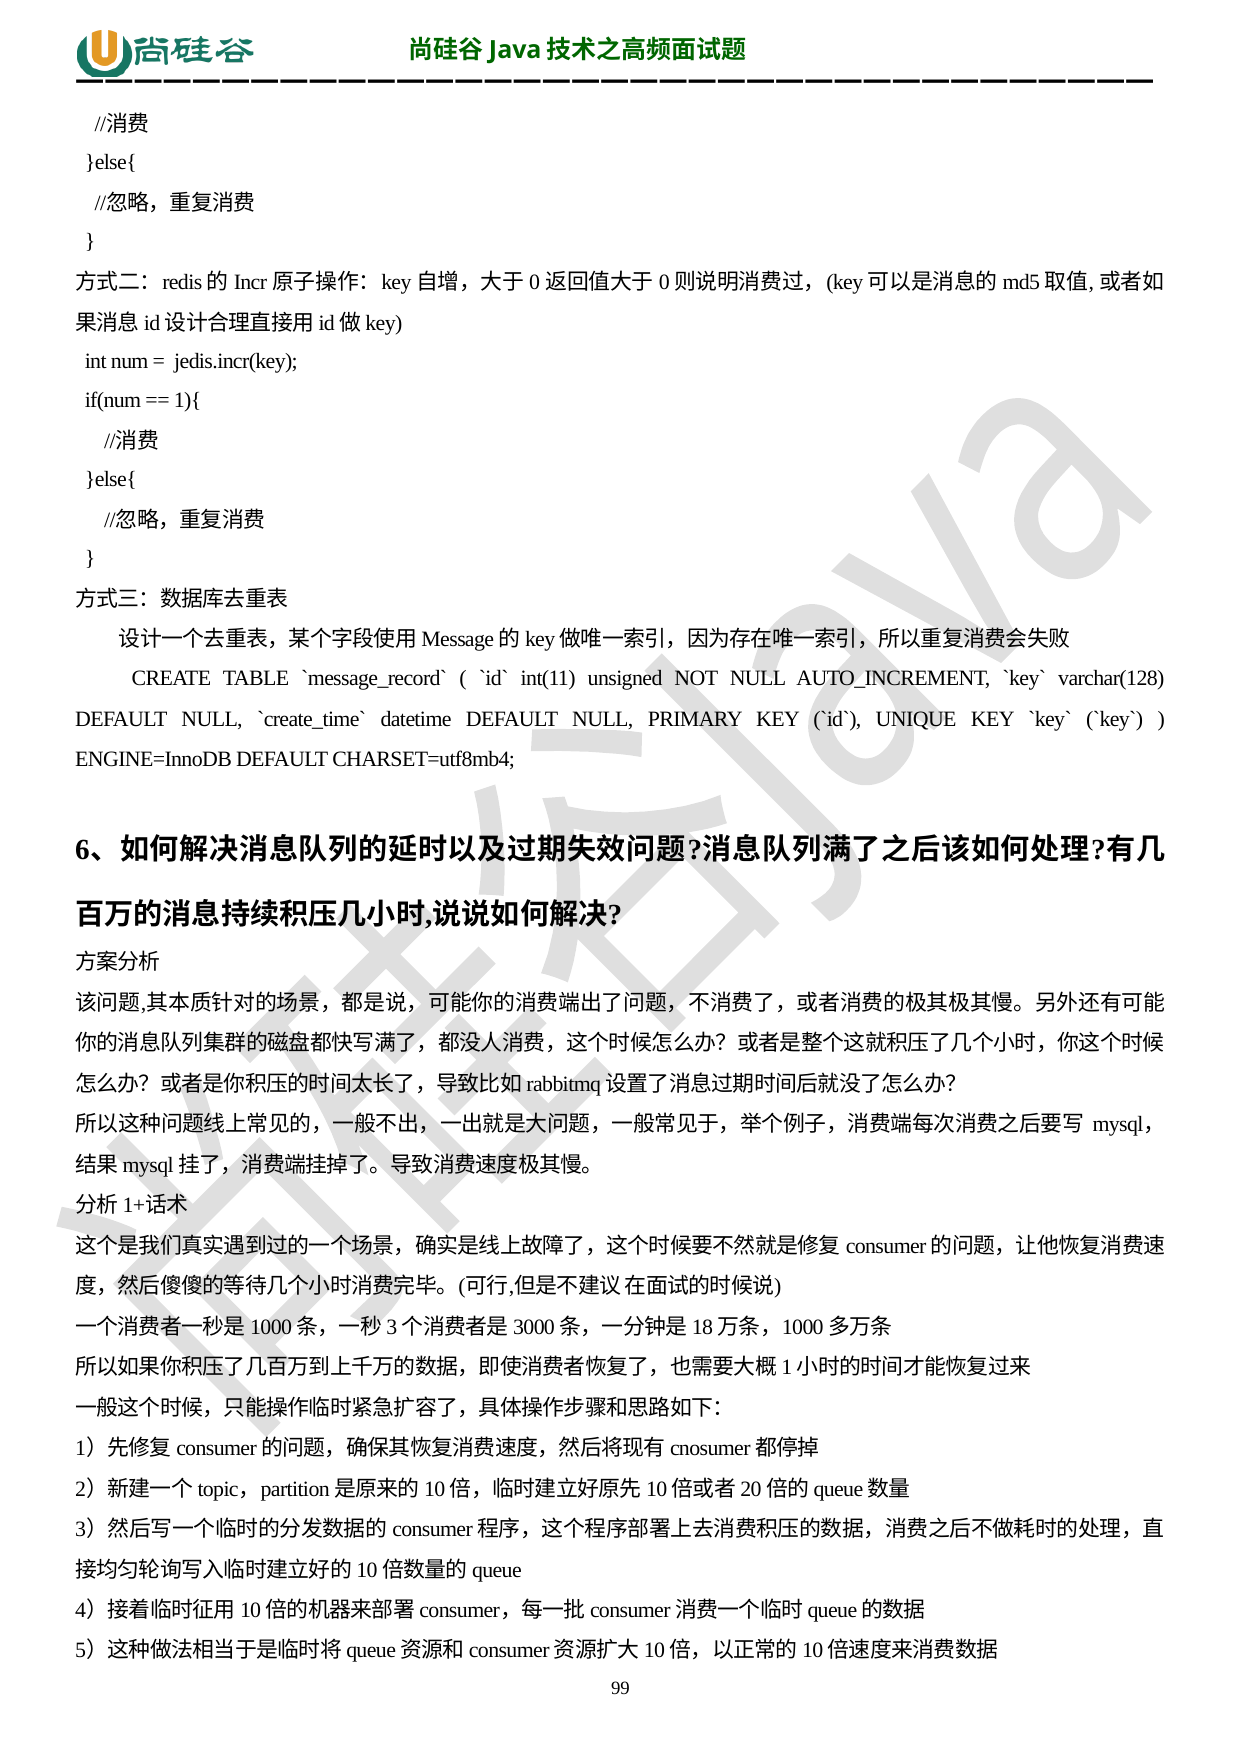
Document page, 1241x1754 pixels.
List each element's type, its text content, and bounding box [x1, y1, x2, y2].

text 所以如果你积压了几百万到上千万的数据，即使消费者恢复了，也需要大概1小时的时间才能恢复过来 [75, 1349, 1165, 1381]
text 4）接着临时征用10倍的机器来部署consumer，每一批consumer消费一个临时queue的数据 [75, 1592, 1165, 1624]
text 3）然后写一个临时的分发数据的consumer程序，这个程序部署上去消费积压的数据，消费之后不做耗时的处理，直接均匀轮询写入临时建立好的10倍数量的queue [75, 1511, 1165, 1584]
text 方式二：redis的 Incr 原子操作：key自增，大于0 返回值大于0则说明消费过，(key可以是消息的md5取值, 或者如果消息id设计合理直接用id做key) [75, 264, 1165, 337]
text 该问题,其本质针对的场景，都是说，可能你的消费端出了问题，不消费了，或者消费的极其极其慢。另外还有可能你的消息队列集群的磁盘都快写满了，都没人消费，这个时候怎么办？或者是整个这就积压了几个小时，你这个时候怎么办？或者是你积压的时间太长了，导致比如rabbitmq设置了消息过期时间后就没了怎么办？ [75, 984, 1165, 1098]
text 所以这种问题线上常见的，一般不出，一出就是大问题，一般常见于，举个例子，消费端每次消费之后要写mysql，结果mysql挂了，消费端挂掉了。导致消费速度极其慢。 [75, 1106, 1165, 1179]
text //消费 [75, 105, 1165, 138]
text //忽略，重复消费 [75, 184, 1165, 217]
text 设计一个去重表，某个字段使用Message的key做唯一索引，因为存在唯一索引，所以重复消费会失败 [75, 621, 1165, 653]
text } [75, 225, 1165, 257]
text 方案分析 [75, 944, 1165, 976]
subtitle 6、如何解决消息队列的延时以及过期失效问题?消息队列满了之后该如何处理?有几百万的消息持续积压几小时,说说如何解决? [75, 814, 1165, 944]
text //忽略，重复消费 [75, 501, 1165, 534]
picture [75, 29, 253, 77]
text int num = jedis.incr(key); [75, 345, 1165, 377]
text 2）新建一个topic，partition是原来的10倍，临时建立好原先10倍或者20倍的queue数量 [75, 1470, 1165, 1503]
text }else{ [75, 463, 1165, 495]
text 这个是我们真实遇到过的一个场景，确实是线上故障了，这个时候要不然就是修复consumer的问题，让他恢复消费速度，然后傻傻的等待几个小时消费完毕。(可行,但是不建议 在面试的时候说) [75, 1227, 1165, 1301]
text } [75, 542, 1165, 574]
text 方式三：数据库去重表 [75, 581, 1165, 613]
text 分析1+话术 [75, 1187, 1165, 1219]
text if(num == 1){ [75, 383, 1165, 416]
text 1）先修复consumer的问题，确保其恢复消费速度，然后将现有cnosumer都停掉 [75, 1430, 1165, 1462]
text 一个消费者一秒是1000条，一秒3个消费者是3000条，一分钟是18万条，1000多万条 [75, 1308, 1165, 1341]
text CREATE TABLE `message_record` ( `id` int(11) unsigned NOT NULL AUTO_INCREMENT, `key` varchar(128) DEFAULT NULL, `create_time` datetime DEFAULT NULL, PRIMARY KEY (`id`), UNIQUE KEY `key` (`key`) ) ENGINE=InnoDB DEFAULT CHARSET=utf8mb4; [75, 661, 1165, 775]
text 5）这种做法相当于是临时将queue资源和consumer资源扩大10倍，以正常的10倍速度来消费数据 [75, 1632, 1165, 1664]
text 一般这个时候，只能操作临时紧急扩容了，具体操作步骤和思路如下： [75, 1389, 1165, 1422]
text }else{ [75, 146, 1165, 178]
text //消费 [75, 422, 1165, 455]
